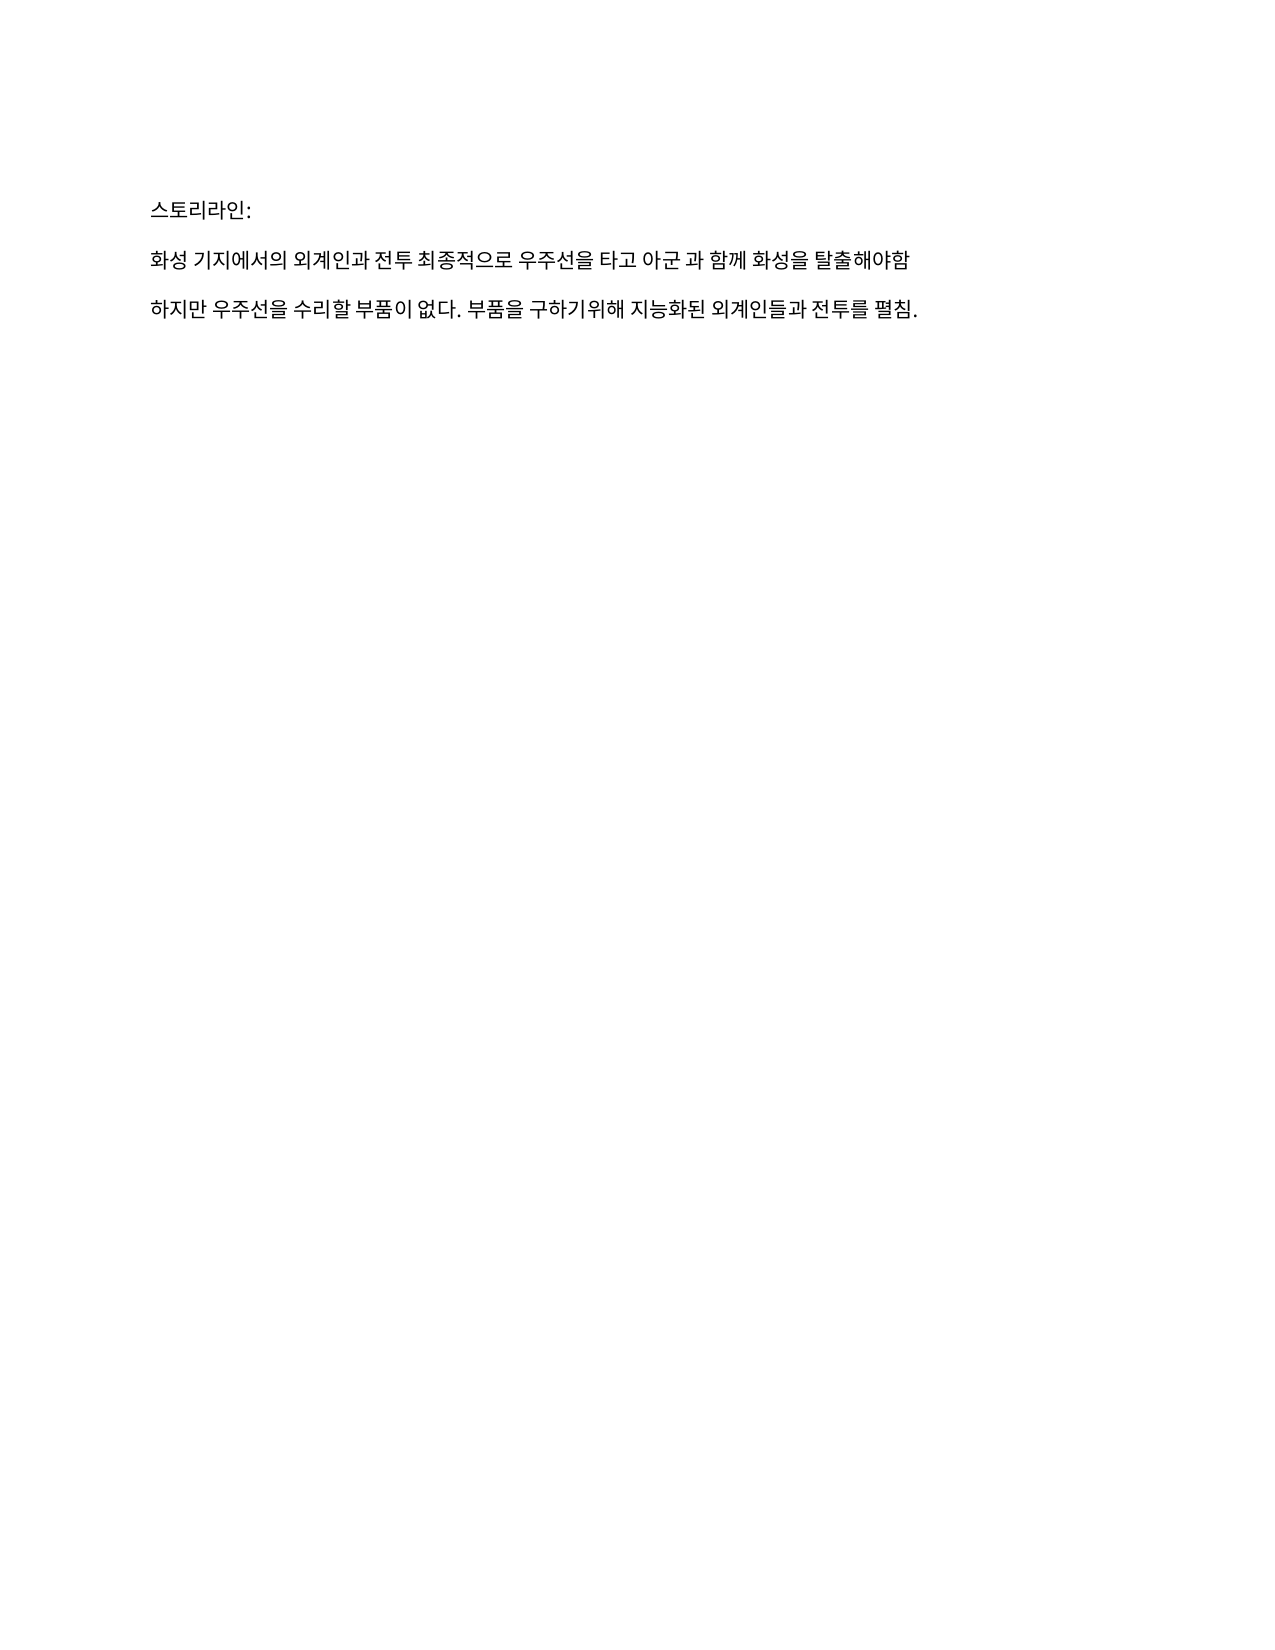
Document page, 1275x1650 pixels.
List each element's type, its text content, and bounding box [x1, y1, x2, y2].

text 하지만 우주선을 수리할 부품이 없다. 부품을 구하기위해 지능화된 외계인들과 전투를 펼침. [150, 295, 1125, 324]
text 화성 기지에서의 외계인과 전투 최종적으로 우주선을 타고 아군 과 함께 화성을 탈출해야함 [150, 245, 1125, 274]
text 스토리라인: [150, 196, 1125, 224]
